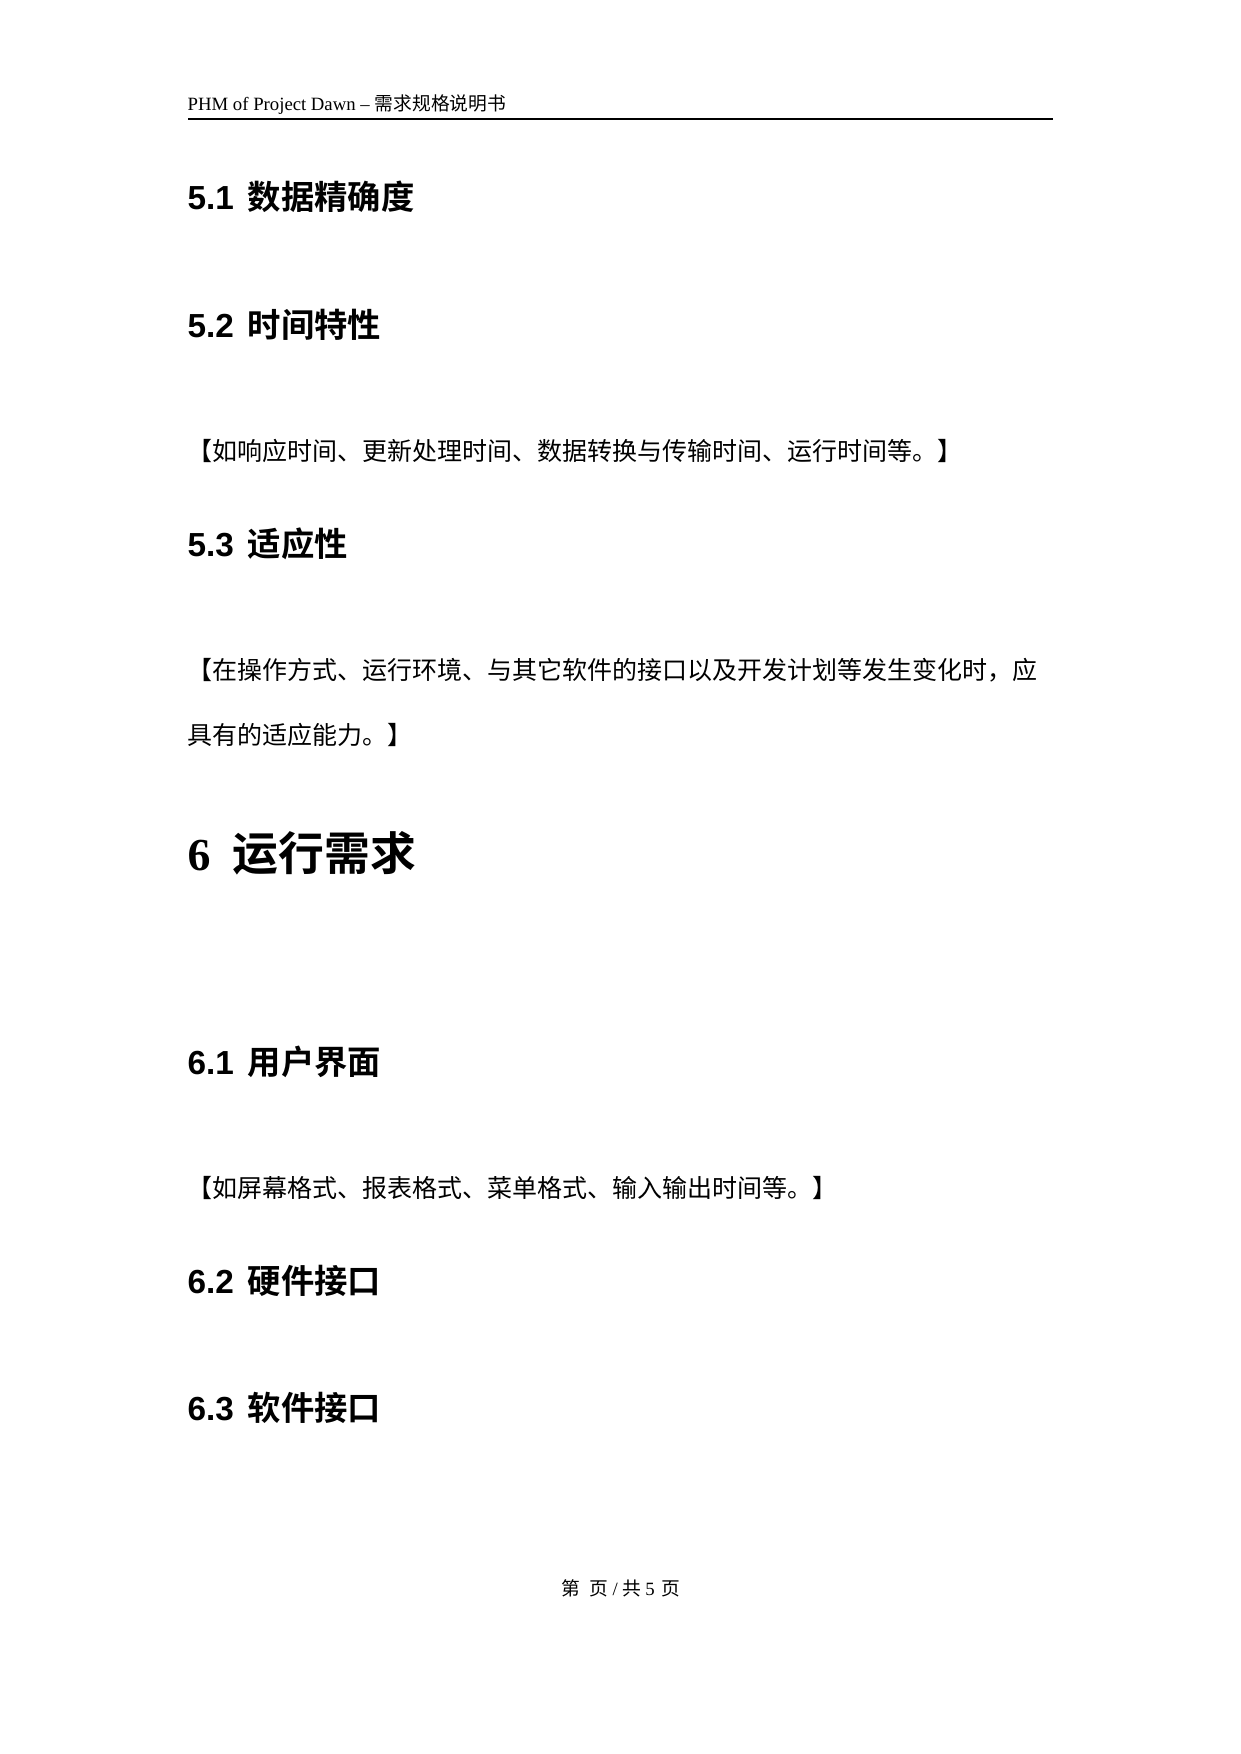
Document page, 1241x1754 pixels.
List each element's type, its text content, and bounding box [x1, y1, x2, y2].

subtitle 软件接口 [187, 1374, 1053, 1439]
text 【如响应时间、更新处理时间、数据转换与传输时间、运行时间等。】 [187, 417, 1053, 482]
subtitle 硬件接口 [187, 1247, 1053, 1312]
text 【如屏幕格式、报表格式、菜单格式、输入输出时间等。】 [187, 1154, 1053, 1219]
text 【在操作方式、运行环境、与其它软件的接口以及开发计划等发生变化时，应具有的适应能力。】 [187, 636, 1053, 766]
subtitle 用户界面 [187, 1027, 1053, 1092]
subtitle 运行需求 [187, 802, 1053, 899]
subtitle 适应性 [187, 509, 1053, 574]
subtitle 数据精确度 [187, 163, 1053, 228]
subtitle 时间特性 [187, 290, 1053, 355]
